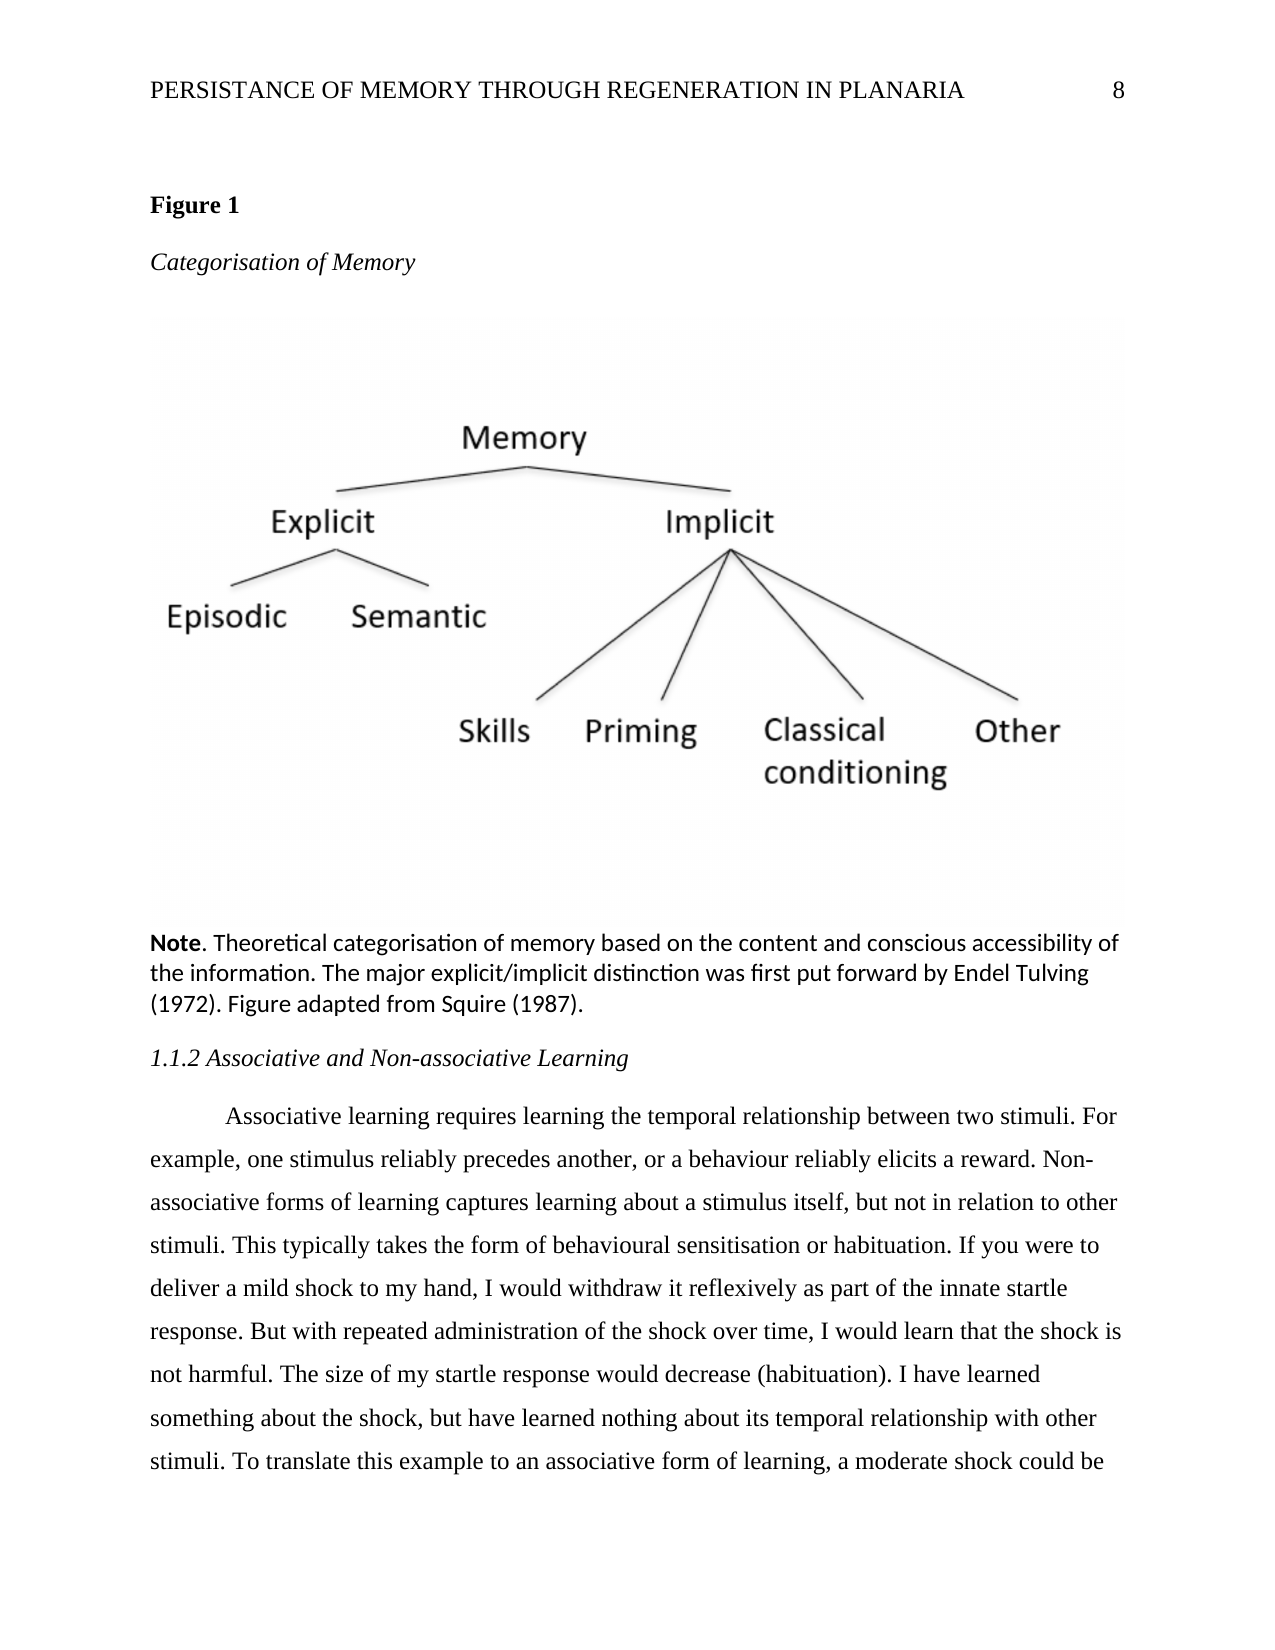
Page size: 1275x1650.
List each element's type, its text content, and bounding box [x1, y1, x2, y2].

picture [150, 317, 1125, 927]
title Figure 1 [150, 190, 1125, 219]
text Note. Theoretical categorisation of memory based on the content and conscious accessibility of the information. The major explicit/implicit distinction was first put forward by Endel Tulving (1972). Figure adapted from Squire (1987). [150, 927, 1125, 1018]
text Categorisation of Memory [150, 247, 1125, 276]
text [150, 1101, 1125, 1474]
subtitle 1.1.2 Associative and Non-associative Learning [150, 1043, 1125, 1072]
